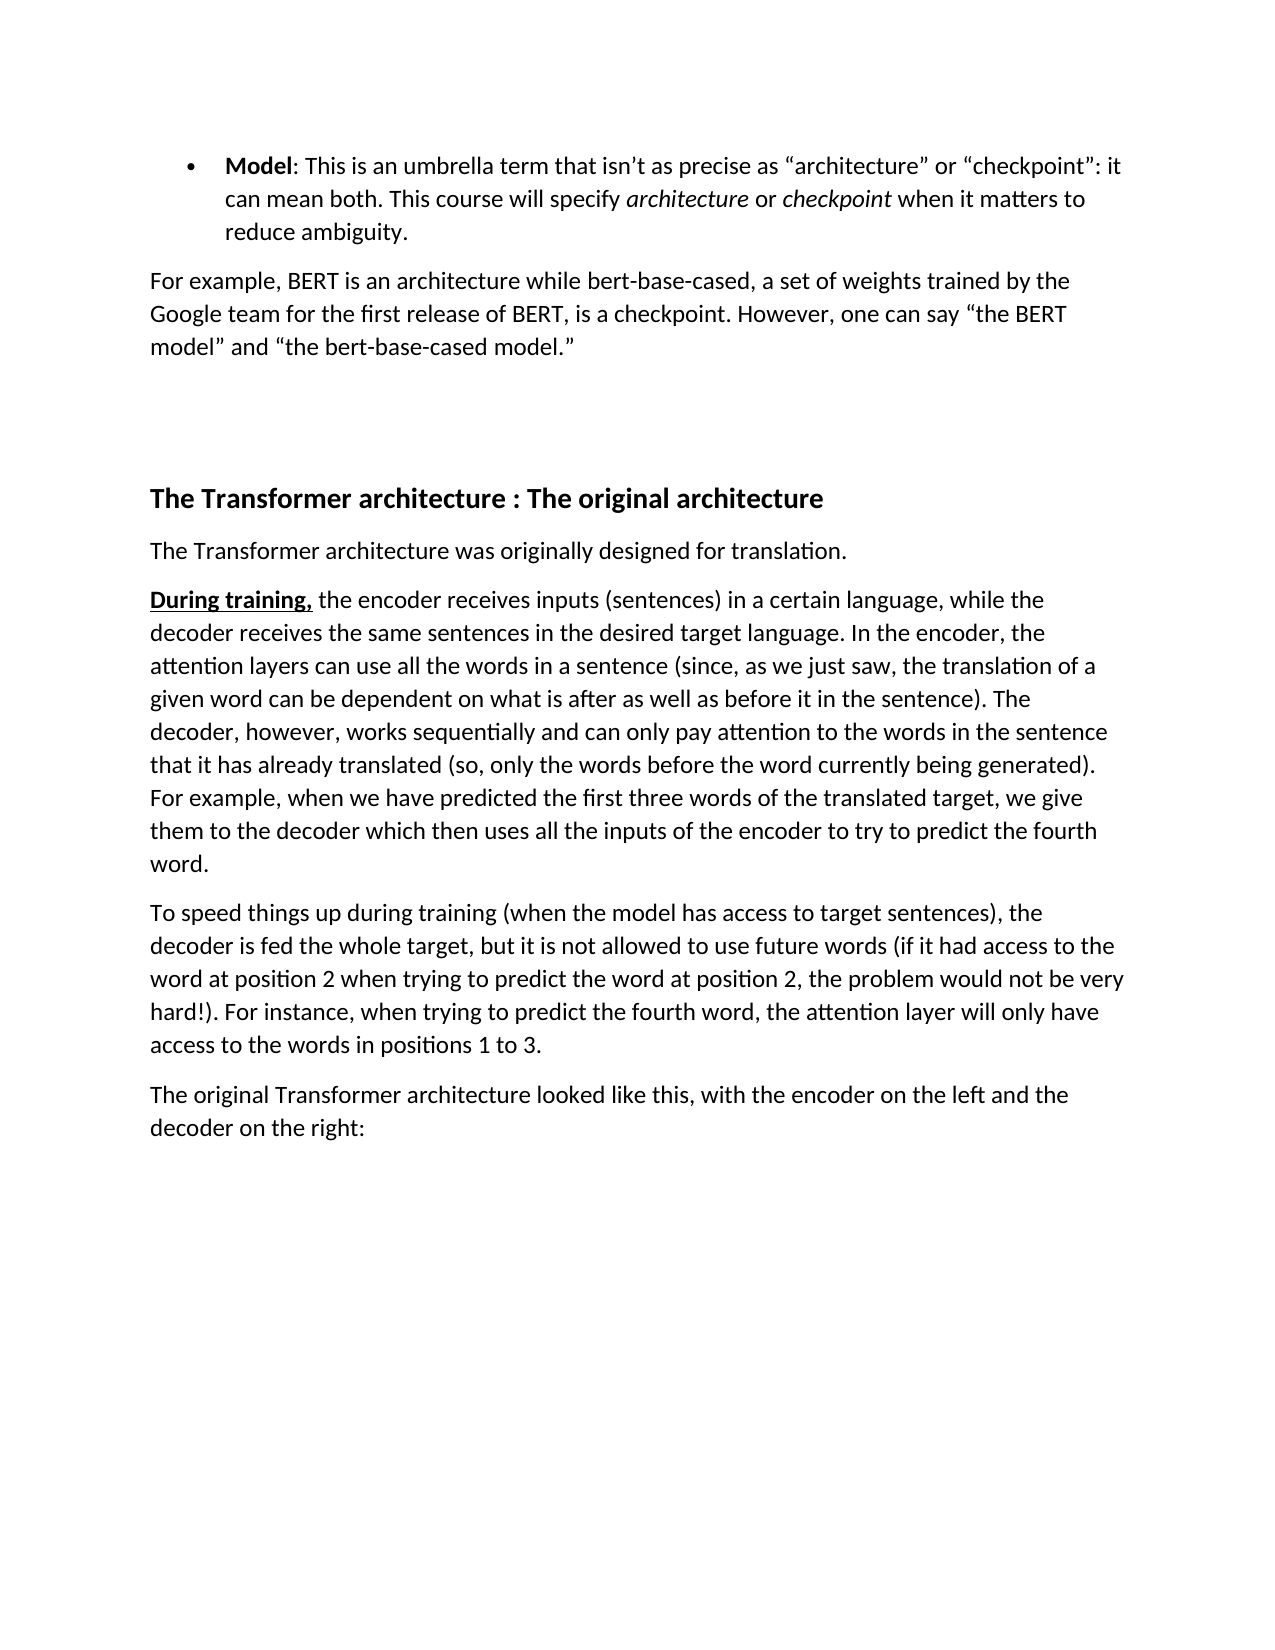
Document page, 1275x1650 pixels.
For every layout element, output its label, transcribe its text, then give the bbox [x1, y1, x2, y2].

text To speed things up during training (when the model has access to target sentences), the decoder is fed the whole target, but it is not allowed to use future words (if it had access to the word at position 2 when trying to predict the word at position 2, the problem would not be very hard!). For instance, when trying to predict the fourth word, the attention layer will only have access to the words in positions 1 to 3. [150, 898, 1125, 1060]
text The Transformer architecture : The original architecture [150, 480, 1125, 516]
text During training, the encoder receives inputs (sentences) in a certain language, while the decoder receives the same sentences in the desired target language. In the encoder, the attention layers can use all the words in a sentence (since, as we just saw, the translation of a given word can be dependent on what is after as well as before it in the sentence). The decoder, however, works sequentially and can only pay attention to the words in the sentence that it has already translated (so, only the words before the word currently being generated). For example, when we have predicted the first three words of the translated target, we give them to the decoder which then uses all the inputs of the encoder to try to predict the fourth word. [150, 585, 1125, 878]
list Model: This is an umbrella term that isn’t as precise as “architecture” or “checkpoint”: it can mean both. This course will specify architecture or checkpoint when it matters to reduce ambiguity. [187, 150, 1125, 246]
text For example, BERT is an architecture while bert-base-cased, a set of weights trained by the Google team for the first release of BERT, is a checkpoint. However, one can say “the BERT model” and “the bert-base-cased model.” [150, 265, 1125, 362]
text The Transformer architecture was originally designed for translation. [150, 535, 1125, 566]
text The original Transformer architecture looked like this, with the encoder on the left and the decoder on the right: [150, 1079, 1125, 1142]
